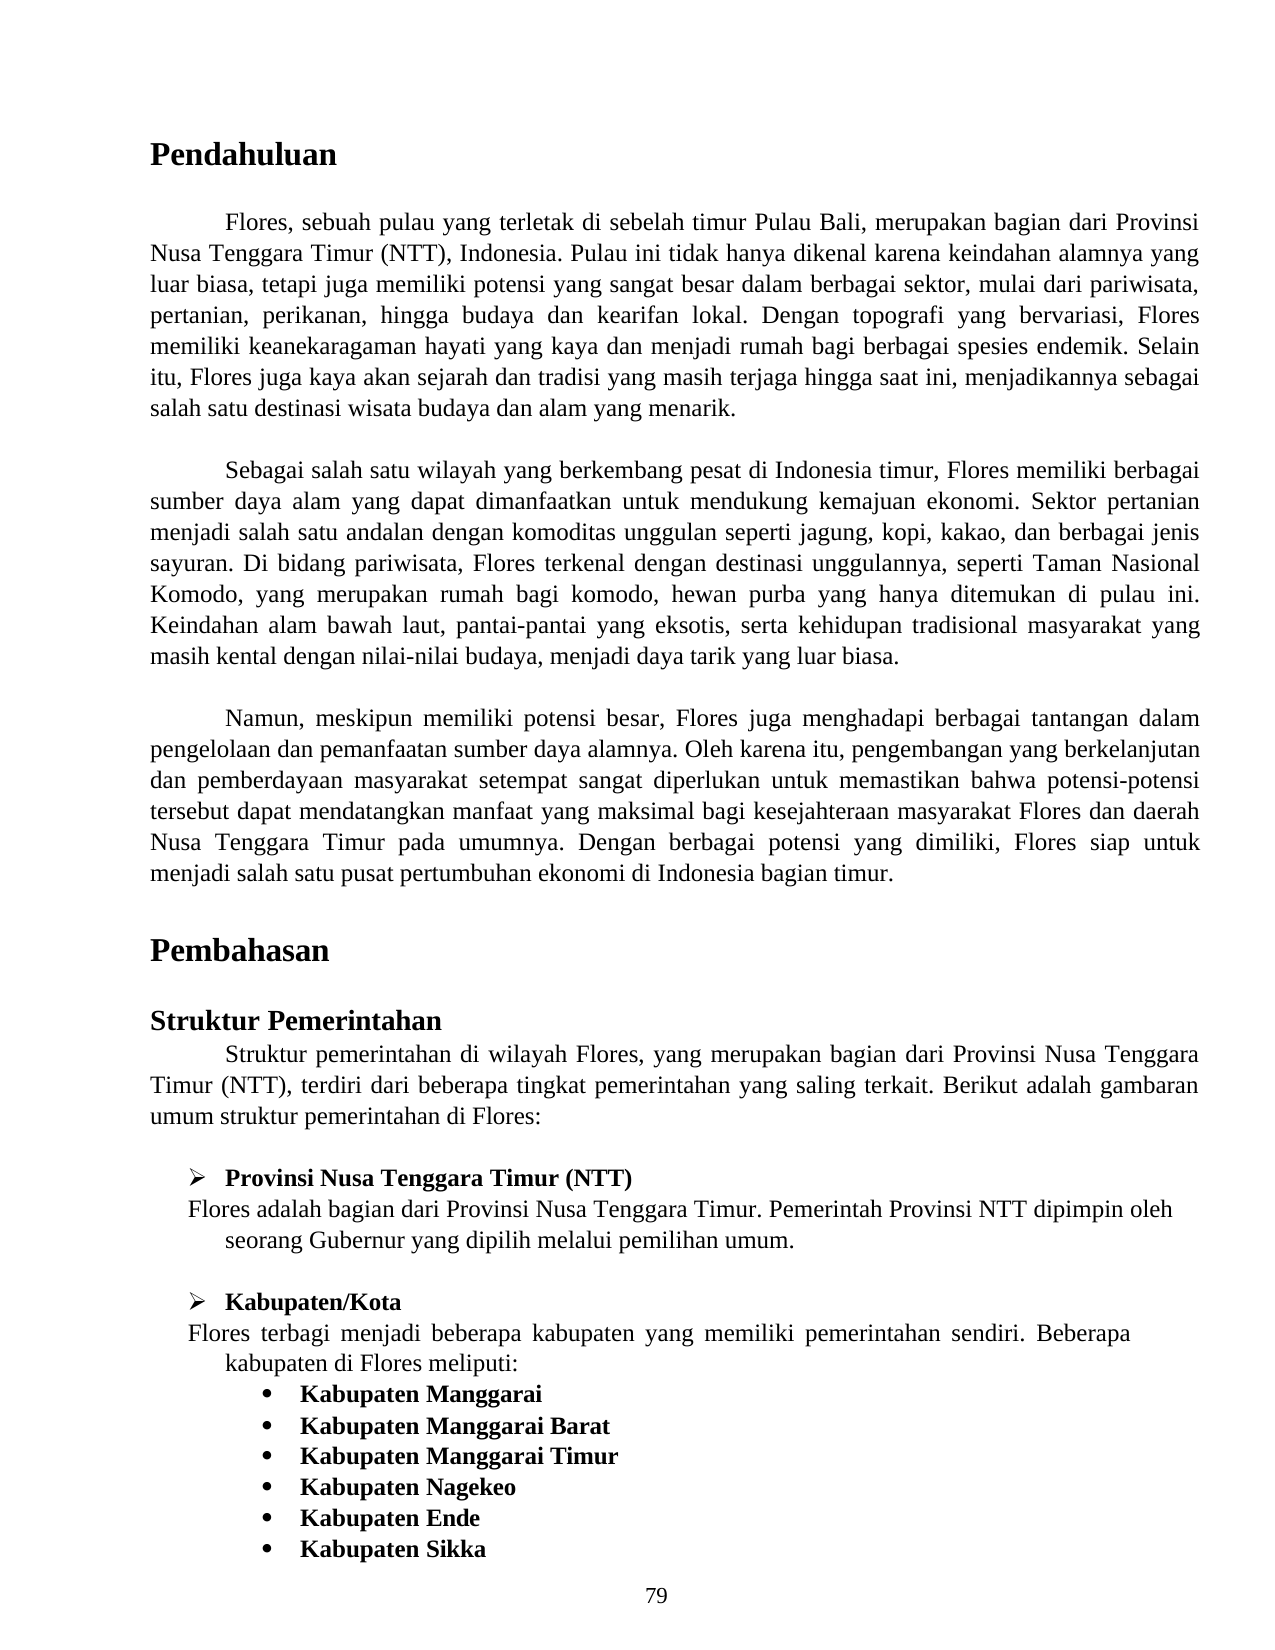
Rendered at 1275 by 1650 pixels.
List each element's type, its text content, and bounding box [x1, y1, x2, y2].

list Kabupaten Nagekeo [263, 1472, 1237, 1501]
list Kabupaten Manggarai Barat [263, 1411, 1237, 1439]
subtitle Provinsi Nusa Tenggara Timur (NTT) [187, 1163, 1237, 1192]
list Kabupaten Sikka [263, 1534, 1237, 1563]
list Kabupaten Manggarai [263, 1379, 1237, 1408]
list Kabupaten Ende [263, 1503, 1237, 1532]
text Namun, meskipun memiliki potensi besar, Flores juga menghadapi berbagai tantangan dalam pengelolaan dan pemanfaatan sumber daya alamnya. Oleh karena itu, pengembangan yang berkelanjutan dan pemberdayaan masyarakat setempat sangat diperlukan untuk memastikan bahwa potensi-potensi tersebut dapat mendatangkan manfaat yang maksimal bagi kesejahteraan masyarakat Flores dan daerah Nusa Tenggara Timur pada umumnya. Dengan berbagai potensi yang dimiliki, Flores siap untuk menjadi salah satu pusat pertumbuhan ekonomi di Indonesia bagian timur. [150, 703, 1201, 887]
text Sebagai salah satu wilayah yang berkembang pesat di Indonesia timur, Flores memiliki berbagai sumber daya alam yang dapat dimanfaatkan untuk mendukung kemajuan ekonomi. Sektor pertanian menjadi salah satu andalan dengan komoditas unggulan seperti jagung, kopi, kakao, dan berbagai jenis sayuran. Di bidang pariwisata, Flores terkenal dengan destinasi unggulannya, seperti Taman Nasional Komodo, yang merupakan rumah bagi komodo, hewan purba yang hanya ditemukan di pulau ini. Keindahan alam bawah laut, pantai-pantai yang eksotis, serta kehidupan tradisional masyarakat yang masih kental dengan nilai-nilai budaya, menjadi daya tarik yang luar biasa. [150, 455, 1201, 670]
subtitle Struktur Pemerintahan [150, 1003, 1237, 1037]
subtitle Kabupaten/Kota [187, 1287, 1237, 1315]
subtitle Pendahuluan [150, 134, 1237, 173]
text Flores adalah bagian dari Provinsi Nusa Tenggara Timur. Pemerintah Provinsi NTT dipimpin oleh seorang Gubernur yang dipilih melalui pemilihan umum. [188, 1194, 1237, 1254]
text Flores terbagi menjadi beberapa kabupaten yang memiliki pemerintahan sendiri. Beberapa kabupaten di Flores meliputi: [188, 1318, 1237, 1377]
text Flores, sebuah pulau yang terletak di sebelah timur Pulau Bali, merupakan bagian dari Provinsi Nusa Tenggara Timur (NTT), Indonesia. Pulau ini tidak hanya dikenal karena keindahan alamnya yang luar biasa, tetapi juga memiliki potensi yang sangat besar dalam berbagai sektor, mulai dari pariwisata, pertanian, perikanan, hingga budaya dan kearifan lokal. Dengan topografi yang bervariasi, Flores memiliki keanekaragaman hayati yang kaya dan menjadi rumah bagi berbagai spesies endemik. Selain itu, Flores juga kaya akan sejarah dan tradisi yang masih terjaga hingga saat ini, menjadikannya sebagai salah satu destinasi wisata budaya dan alam yang menarik. [150, 207, 1201, 422]
subtitle Pembahasan [150, 931, 1237, 969]
list Kabupaten Manggarai Timur [263, 1441, 1237, 1470]
text Struktur pemerintahan di wilayah Flores, yang merupakan bagian dari Provinsi Nusa Tenggara Timur (NTT), terdiri dari beberapa tingkat pemerintahan yang saling terkait. Berikut adalah gambaran umum struktur pemerintahan di Flores: [150, 1039, 1199, 1130]
